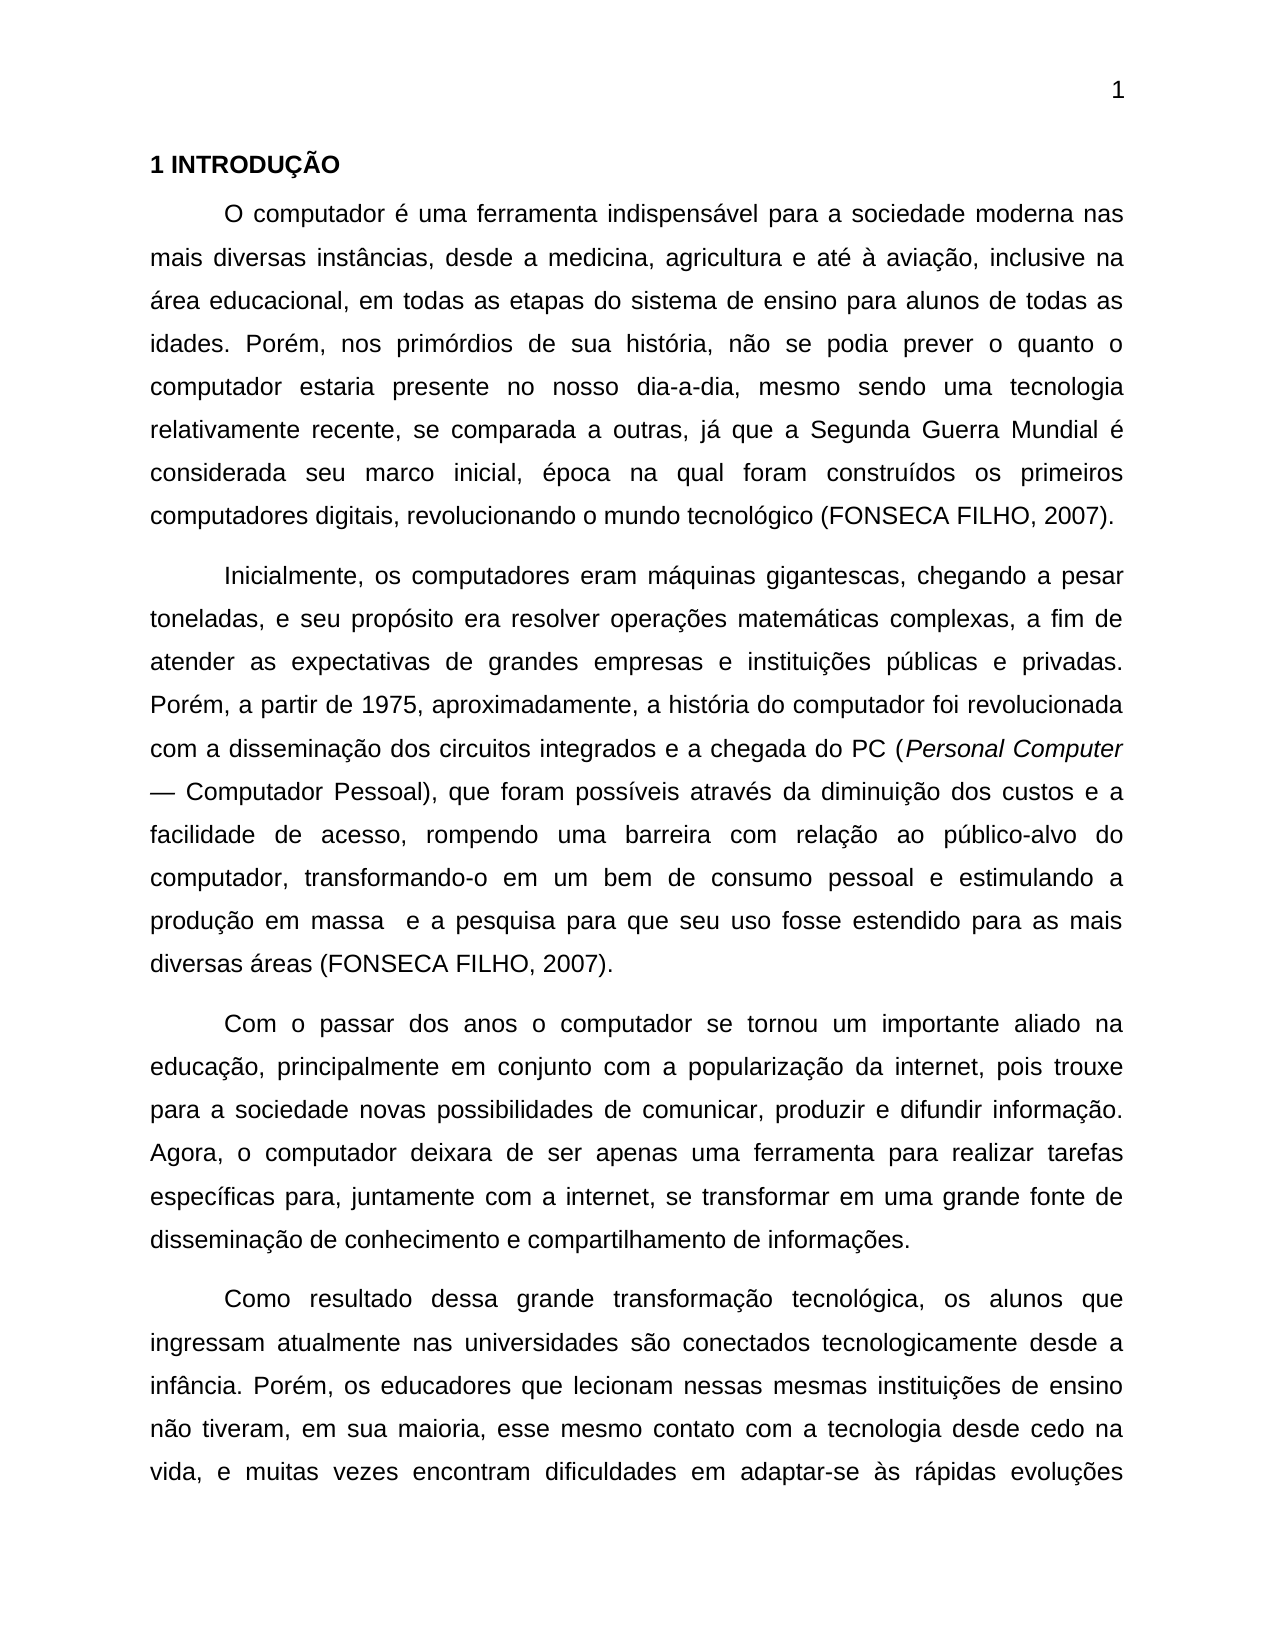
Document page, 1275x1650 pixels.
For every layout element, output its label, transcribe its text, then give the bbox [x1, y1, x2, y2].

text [150, 1284, 1125, 1486]
subtitle 1 Introdução [150, 150, 1125, 179]
text O computador é uma ferramenta indispensável para a sociedade moderna nas mais diversas instâncias, desde a medicina, agricultura e até à aviação, inclusive na área educacional, em todas as etapas do sistema de ensino para alunos de todas as idades. Porém, nos primórdios de sua história, não se podia prever o quanto o computador estaria presente no nosso dia-a-dia, mesmo sendo uma tecnologia relativamente recente, se comparada a outras, já que a Segunda Guerra Mundial é considerada seu marco inicial, época na qual foram construídos os primeiros computadores digitais, revolucionando o mundo tecnológico (FONSECA FILHO, 2007). [150, 199, 1125, 530]
text Inicialmente, os computadores eram máquinas gigantescas, chegando a pesar toneladas, e seu propósito era resolver operações matemáticas complexas, a fim de atender as expectativas de grandes empresas e instituições públicas e privadas. Porém, a partir de 1975, aproximadamente, a história do computador foi revolucionada com a disseminação dos circuitos integrados e a chegada do PC (Personal Computer — Computador Pessoal), que foram possíveis através da diminuição dos custos e a facilidade de acesso, rompendo uma barreira com relação ao público-alvo do computador, transformando-o em um bem de consumo pessoal e estimulando a produção em massa e a pesquisa para que seu uso fosse estendido para as mais diversas áreas (FONSECA FILHO, 2007). [150, 561, 1125, 978]
text Com o passar dos anos o computador se tornou um importante aliado na educação, principalmente em conjunto com a popularização da internet, pois trouxe para a sociedade novas possibilidades de comunicar, produzir e difundir informação. Agora, o computador deixara de ser apenas uma ferramenta para realizar tarefas específicas para, juntamente com a internet, se transformar em uma grande fonte de disseminação de conhecimento e compartilhamento de informações. [150, 1009, 1125, 1253]
